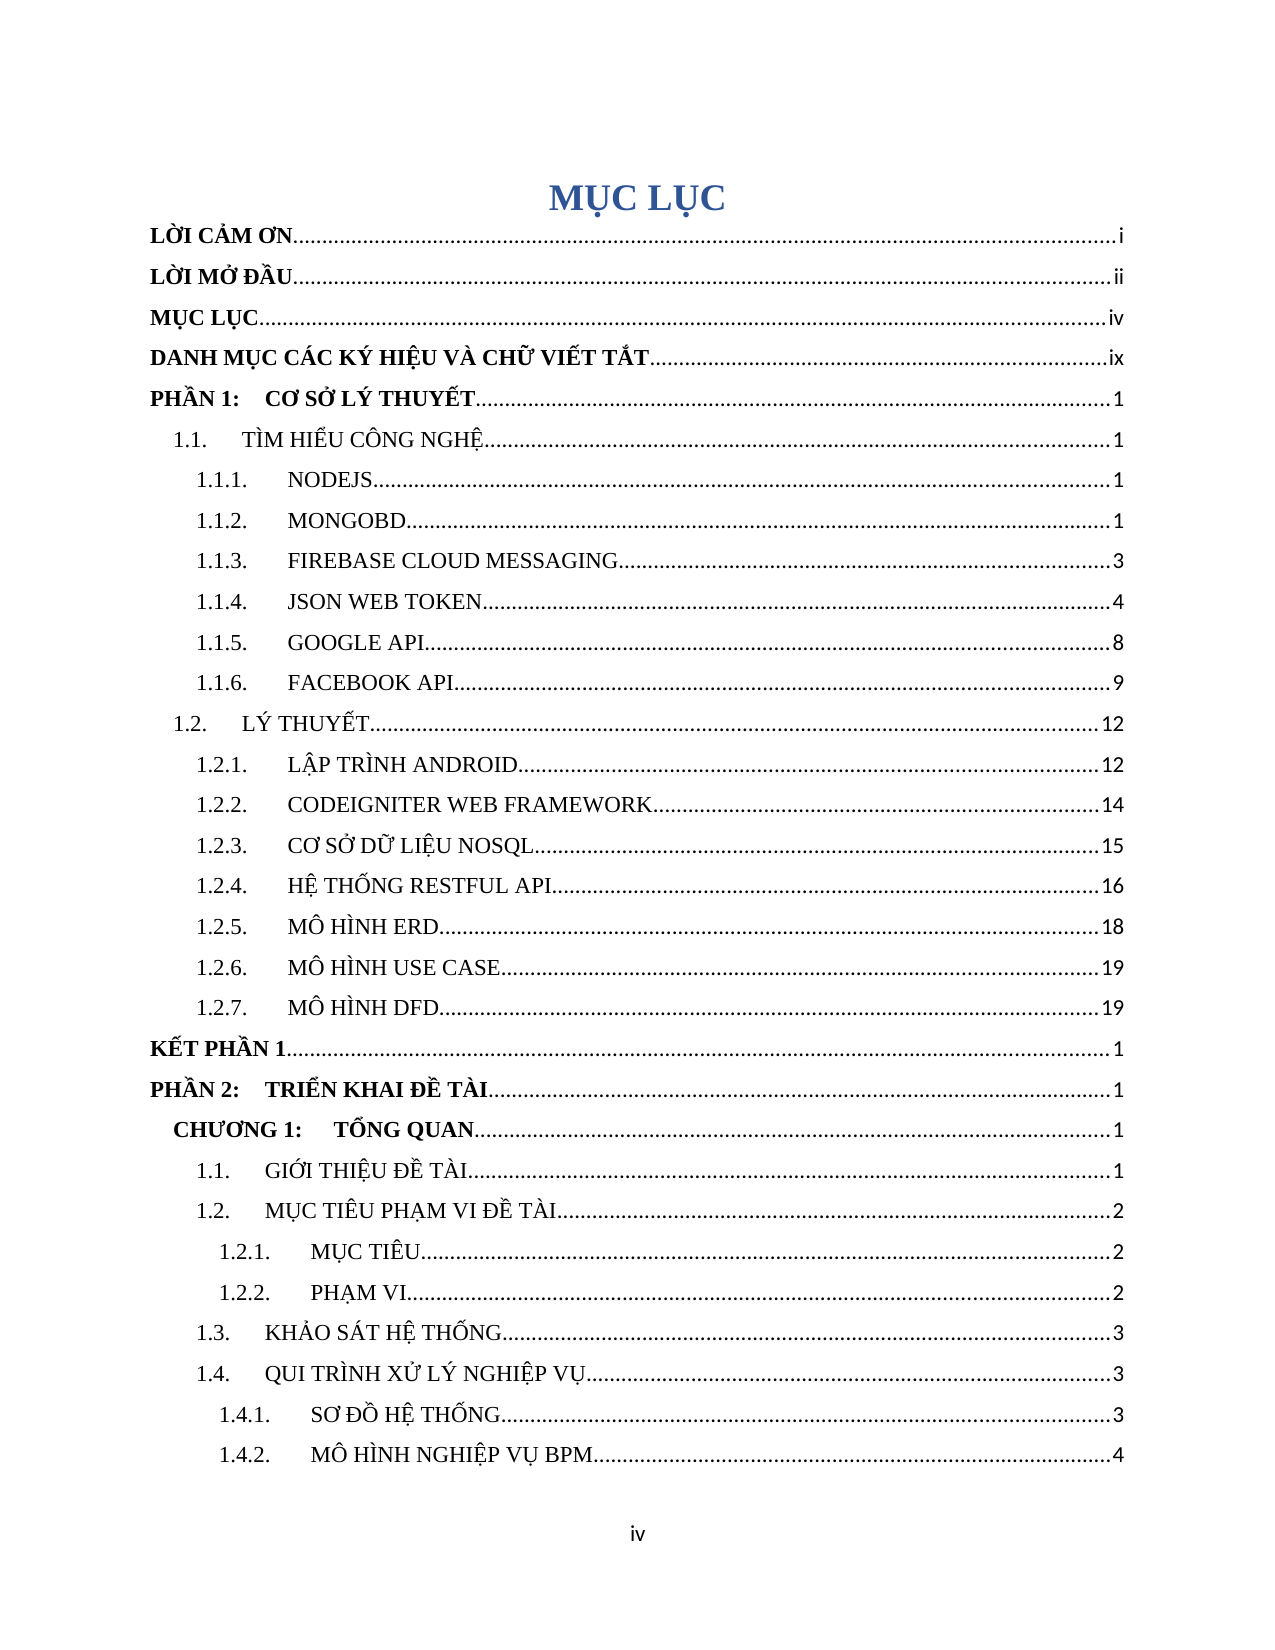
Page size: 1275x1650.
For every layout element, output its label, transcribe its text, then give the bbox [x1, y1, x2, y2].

text 1.1.2. MONGOBD 1 [196, 506, 1125, 534]
text 1.2.1. MỤC TIÊU 2 [219, 1237, 1125, 1265]
text 1.1.6. FACEBOOK API 9 [196, 668, 1125, 696]
subtitle MỤC LỤC [150, 175, 1125, 218]
text 1.2. LÝ THUYẾT 12 [173, 709, 1125, 737]
text 1.4. QUI TRÌNH XỬ LÝ NGHIỆP VỤ 3 [196, 1359, 1125, 1387]
text 1.1.4. JSON WEB TOKEN 4 [196, 587, 1125, 615]
text CHƯƠNG 1: TỔNG QUAN 1 [173, 1115, 1125, 1143]
text 1.1.1. NODEJS 1 [196, 465, 1125, 493]
text KẾT PHẦN 1 1 [150, 1034, 1125, 1062]
text 1.4.1. SƠ ĐỒ HỆ THỐNG 3 [219, 1400, 1125, 1428]
text DANH MỤC CÁC KÝ HIỆU VÀ CHỮ VIẾT TẮT ix [150, 343, 1125, 371]
text 1.2. MỤC TIÊU PHẠM VI ĐỀ TÀI 2 [196, 1197, 1125, 1224]
text 1.2.5. MÔ HÌNH ERD 18 [196, 912, 1125, 940]
text 1.2.1. LẬP TRÌNH ANDROID 12 [196, 750, 1125, 778]
text 1.2.2. PHẠM VI 2 [219, 1278, 1125, 1306]
text 1.4.2. MÔ HÌNH NGHIỆP VỤ BPM 4 [219, 1440, 1125, 1468]
text LỜI CẢM ƠN i [150, 222, 1125, 249]
text PHẦN 1: CƠ SỞ LÝ THUYẾT 1 [150, 384, 1125, 412]
text 1.1. TÌM HIỂU CÔNG NGHỆ 1 [173, 425, 1125, 453]
text 1.2.7. MÔ HÌNH DFD 19 [196, 993, 1125, 1021]
text 1.1.5. GOOGLE API 8 [196, 628, 1125, 656]
text 1.1. GIỚI THIỆU ĐỀ TÀI 1 [196, 1156, 1125, 1184]
text 1.1.3. FIREBASE CLOUD MESSAGING 3 [196, 547, 1125, 574]
text MỤC LỤC iv [150, 303, 1125, 331]
text 1.2.2. CODEIGNITER WEB FRAMEWORK 14 [196, 790, 1125, 818]
text 1.2.4. HỆ THỐNG RESTFUL API 16 [196, 872, 1125, 899]
text 1.2.3. CƠ SỞ DỮ LIỆU NOSQL 15 [196, 831, 1125, 859]
text 1.2.6. MÔ HÌNH USE CASE 19 [196, 953, 1125, 981]
text 1.3. KHẢO SÁT HỆ THỐNG 3 [196, 1318, 1125, 1346]
text PHẦN 2: TRIỂN KHAI ĐỀ TÀI 1 [150, 1075, 1125, 1103]
text LỜI MỞ ĐẦU ii [150, 262, 1125, 290]
